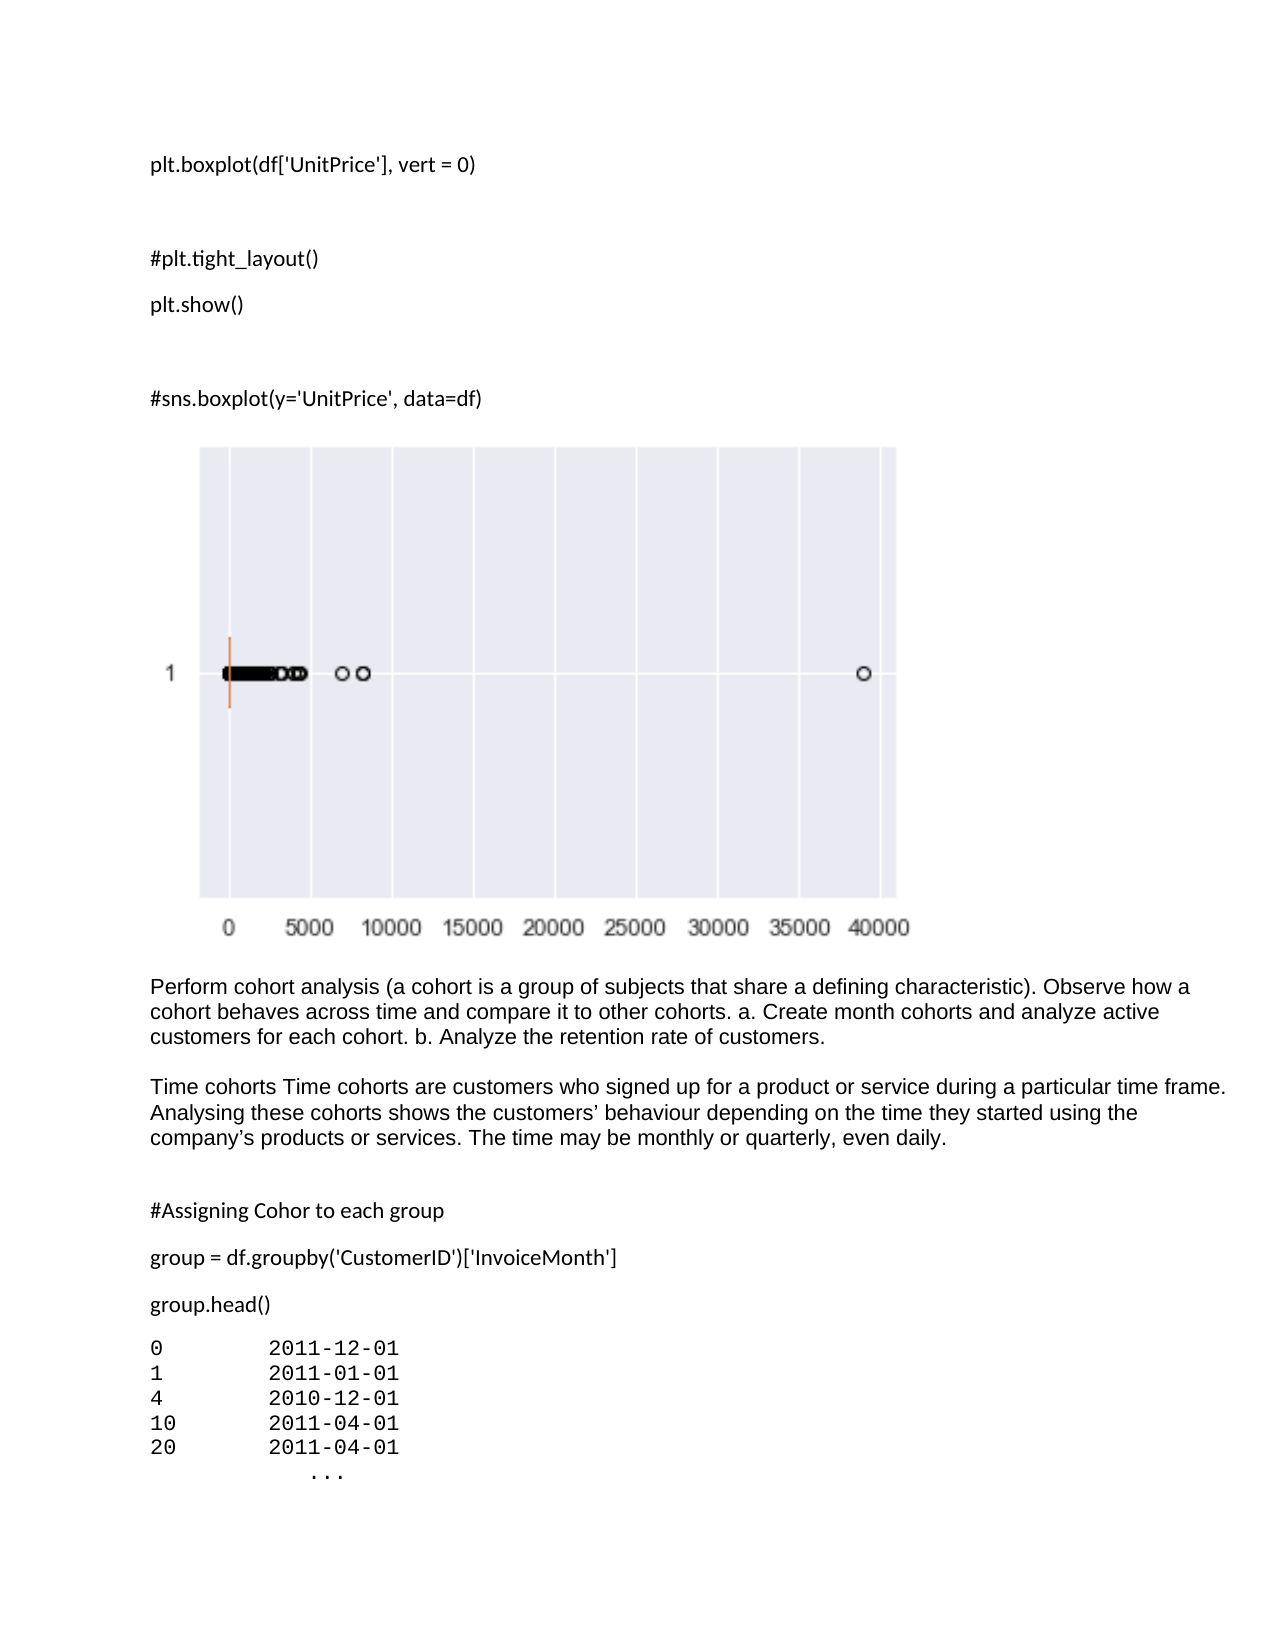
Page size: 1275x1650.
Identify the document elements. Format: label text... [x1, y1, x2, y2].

text ... [150, 1461, 1228, 1486]
text group.head() [150, 1290, 1228, 1318]
text 4 2010-12-01 [150, 1387, 1228, 1412]
text Time cohorts Time cohorts are customers who signed up for a product or service during a particular time frame. Analysing these cohorts shows the customers’ behaviour depending on the time they started using the company’s products or services. The time may be monthly or quarterly, even daily. [150, 1074, 1228, 1150]
text #sns.boxplot(y='UnitPrice', data=df) [150, 384, 1228, 412]
text 20 2011-04-01 [150, 1436, 1228, 1461]
text Perform cohort analysis (a cohort is a group of subjects that share a defining characteristic). Observe how a cohort behaves across time and compare it to other cohorts. a. Create month cohorts and analyze active customers for each cohort. b. Analyze the retention rate of customers. [150, 973, 1228, 1049]
text group = df.groupby('CustomerID')['InvoiceMonth'] [150, 1243, 1228, 1272]
text 0 2011-12-01 [150, 1337, 1228, 1362]
text plt.boxplot(df['UnitPrice'], vert = 0) [150, 150, 1228, 178]
text #Assigning Cohor to each group [150, 1197, 1228, 1225]
text plt.show() [150, 291, 1228, 319]
text #plt.tight_layout() [150, 244, 1228, 272]
picture [150, 431, 926, 955]
text 1 2011-01-01 [150, 1362, 1228, 1387]
text 10 2011-04-01 [150, 1412, 1228, 1436]
